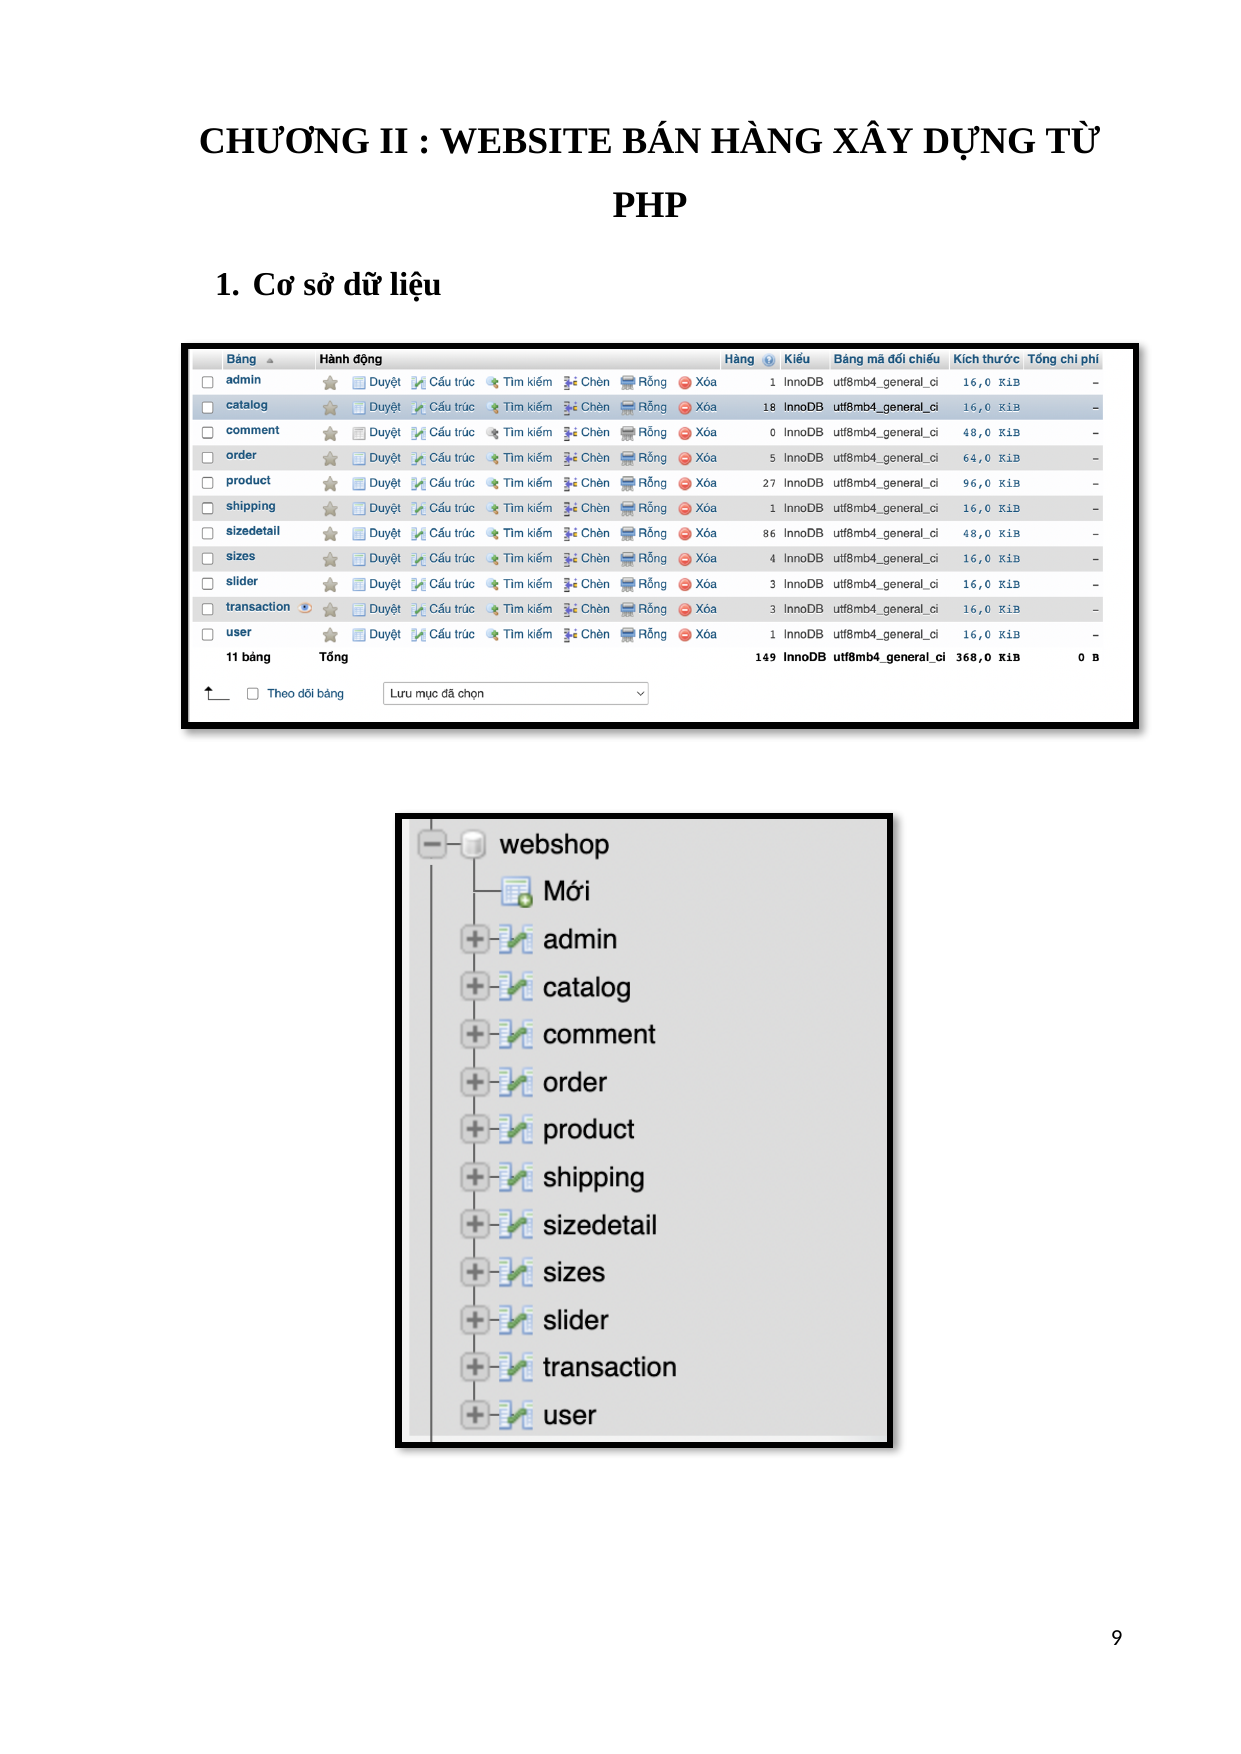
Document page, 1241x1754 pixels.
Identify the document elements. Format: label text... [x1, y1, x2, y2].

subtitle Cơ sở dữ liệu [215, 264, 1122, 302]
picture [402, 819, 887, 1442]
subtitle CHƯƠNG II : WEBSITE BÁN HÀNG XÂY DỰNG TỪ PHP [177, 118, 1122, 226]
picture [188, 349, 1133, 722]
